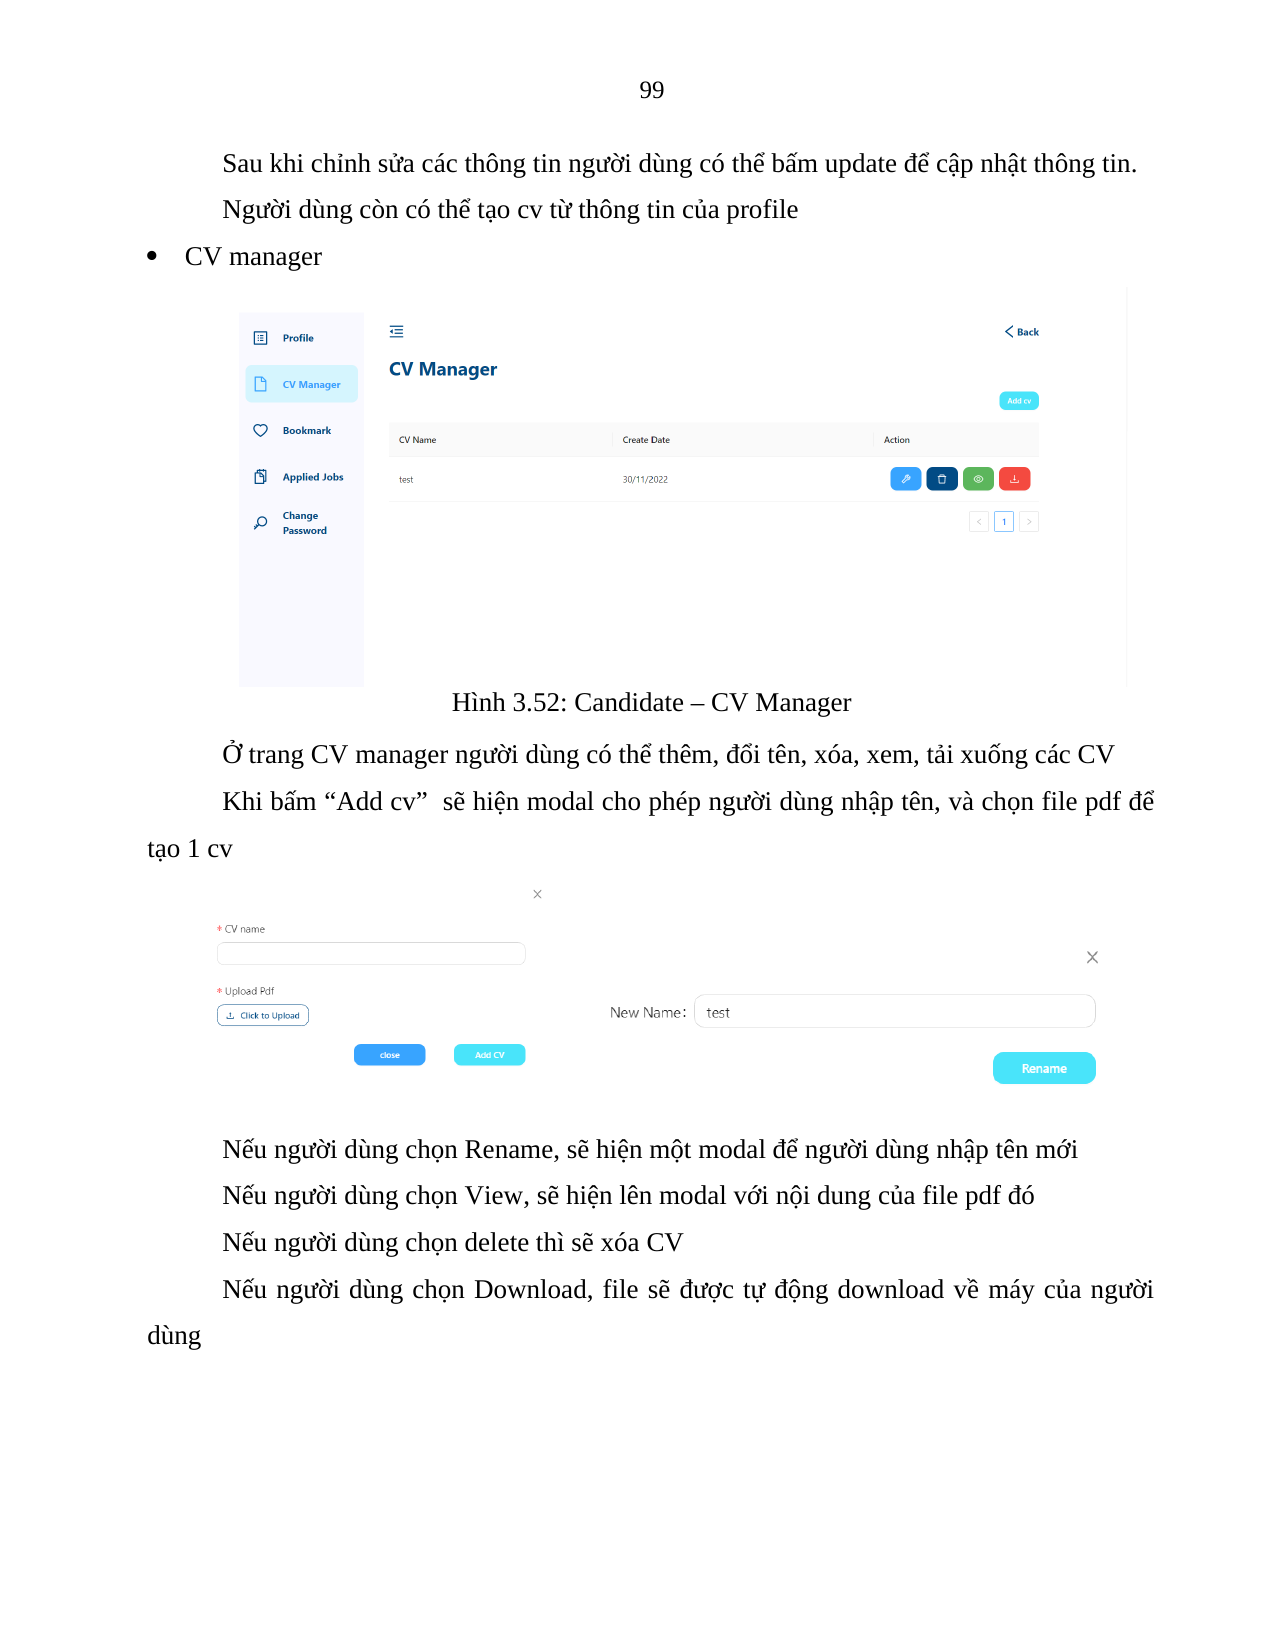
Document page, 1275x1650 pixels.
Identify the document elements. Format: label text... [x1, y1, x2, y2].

text Người dùng còn có thể tạo cv từ thông tin của profile [147, 194, 1156, 225]
picture [176, 287, 1128, 687]
text Khi bấm “Add cv” sẽ hiện modal cho phép người dùng nhập tên, và chọn file pdf để tạo 1 cv [147, 785, 1156, 863]
picture [187, 878, 552, 1104]
list CV manager [147, 240, 1156, 272]
text Nếu người dùng chọn View, sẽ hiện lên modal với nội dung của file pdf đó [147, 1179, 1156, 1211]
text Nếu người dùng chọn Download, file sẽ được tự động download về máy của người dùng [147, 1273, 1156, 1351]
text Sau khi chỉnh sửa các thông tin người dùng có thể bấm update để cập nhật thông tin. [147, 147, 1156, 178]
text Ở trang CV manager người dùng có thể thêm, đổi tên, xóa, xem, tải xuống các CV [147, 738, 1156, 770]
picture [588, 933, 1116, 1104]
text Nếu người dùng chọn delete thì sẽ xóa CV [147, 1226, 1156, 1257]
text Nếu người dùng chọn Rename, sẽ hiện một modal để người dùng nhập tên mới [147, 1133, 1156, 1164]
